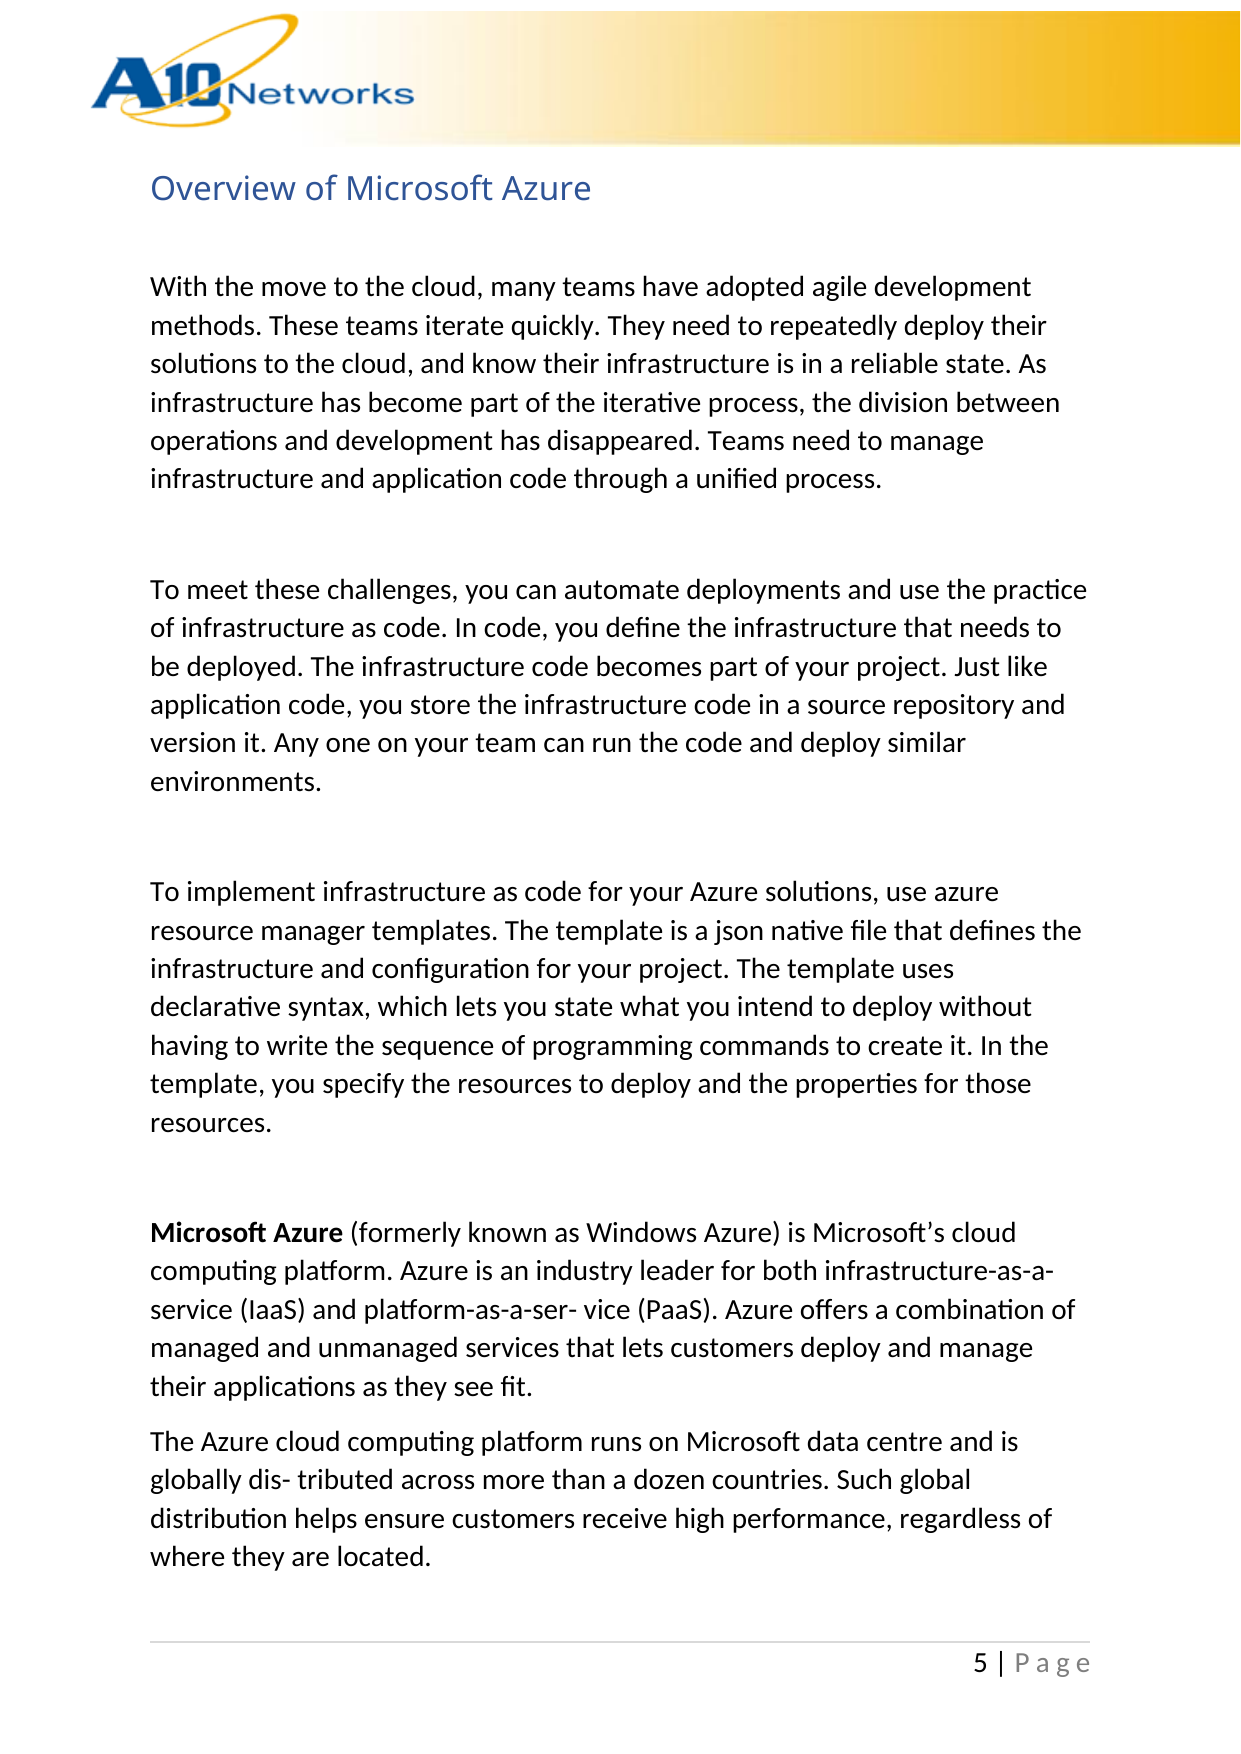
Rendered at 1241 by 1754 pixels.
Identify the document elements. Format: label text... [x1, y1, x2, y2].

text To meet these challenges, you can automate deployments and use the practice of infrastructure as code. In code, you define the infrastructure that needs to be deployed. The infrastructure code becomes part of your project. Just like application code, you store the infrastructure code in a source repository and version it. Any one on your team can run the code and deploy similar environments. [150, 571, 1090, 798]
text To implement infrastructure as code for your Azure solutions, use azure resource manager templates. The template is a json native file that defines the infrastructure and configuration for your project. The template uses declarative syntax, which lets you state what you intend to deploy without having to write the sequence of programming commands to create it. In the template, you specify the resources to deploy and the properties for those resources. [150, 873, 1090, 1139]
text The Azure cloud computing platform runs on Microsoft data centre and is globally dis- tributed across more than a dozen countries. Such global distribution helps ensure customers receive high performance, regardless of where they are located. [150, 1423, 1090, 1574]
subtitle Overview of Microsoft Azure [150, 164, 1090, 210]
picture [0, 11, 1241, 147]
text With the move to the cloud, many teams have adopted agile development methods. These teams iterate quickly. They need to repeatedly deploy their solutions to the cloud, and know their infrastructure is in a reliable state. As infrastructure has become part of the iterative process, the division between operations and development has disappeared. Teams need to manage infrastructure and application code through a unified process. [150, 268, 1090, 496]
text Microsoft Azure (formerly known as Windows Azure) is Microsoft’s cloud computing platform. Azure is an industry leader for both infrastructure-as-a-service (IaaS) and platform-as-a-ser- vice (PaaS). Azure offers a combination of managed and unmanaged services that lets customers deploy and manage their applications as they see fit. [150, 1214, 1090, 1403]
